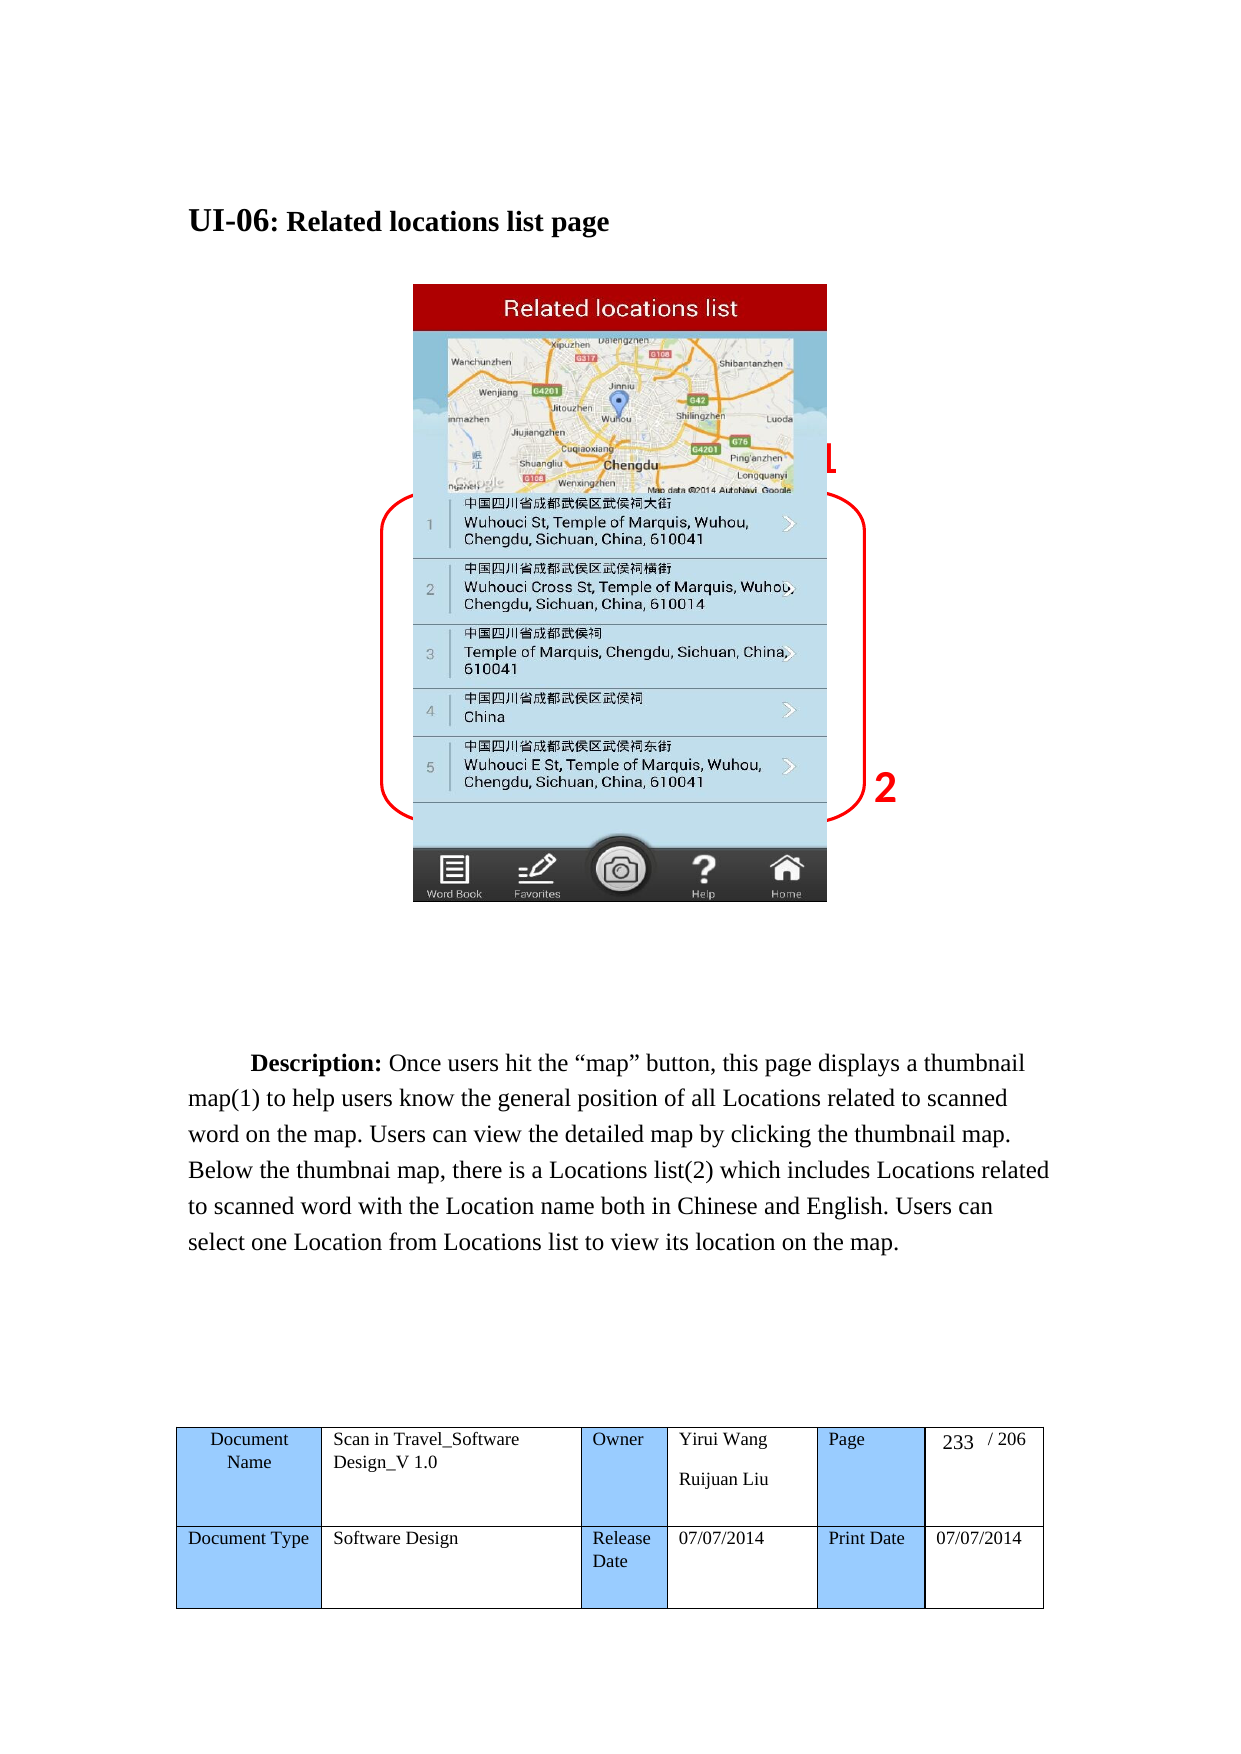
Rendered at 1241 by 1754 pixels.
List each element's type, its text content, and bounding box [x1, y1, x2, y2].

text Description: Once users hit the “map” button, this page displays a thumbnail map(1) to help users know the general position of all Locations related to scanned word on the map. Users can view the detailed map by clicking the thumbnail map. Below the thumbnai map, there is a Locations list(2) which includes Locations related to scanned word with the Location name both in Chinese and English. Users can select one Location from Locations list to view its location on the map. [188, 1045, 1052, 1258]
text UI-06: Related locations list page [188, 186, 1052, 253]
picture [413, 284, 827, 902]
